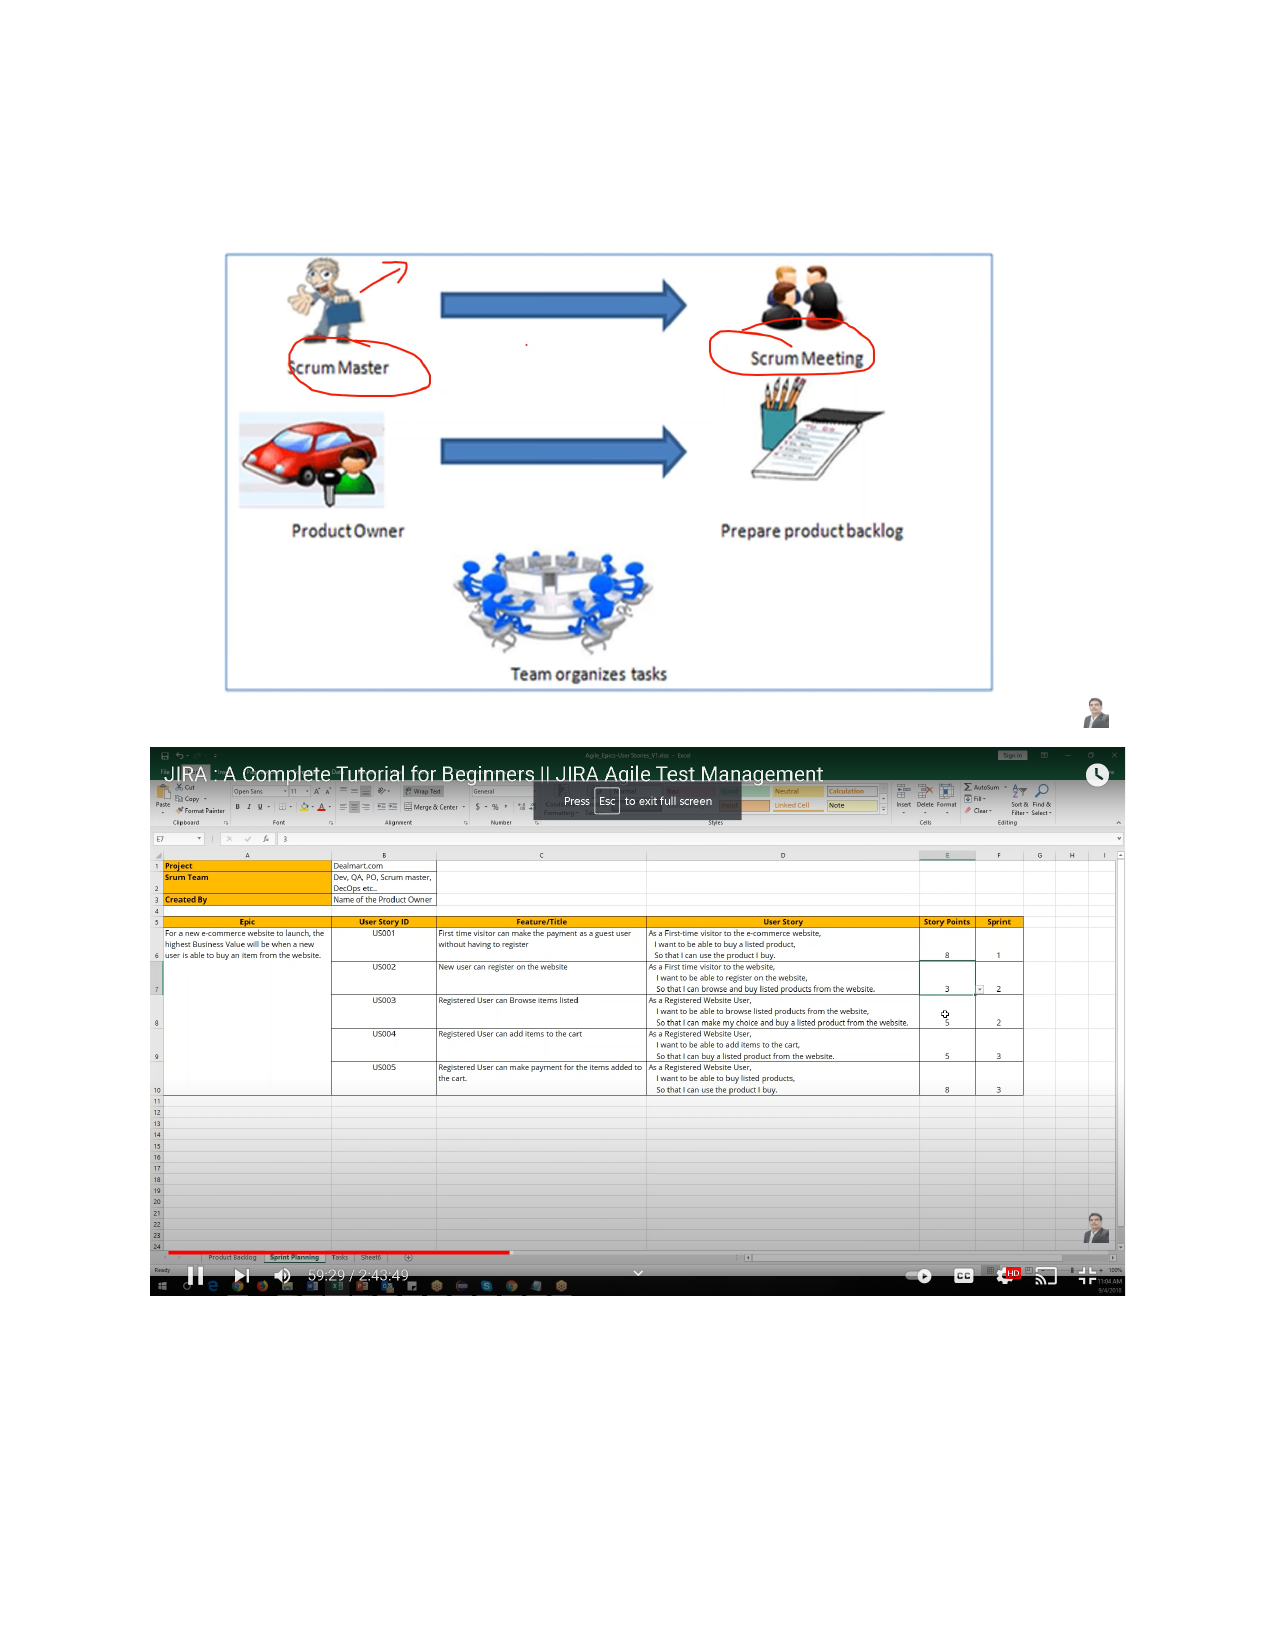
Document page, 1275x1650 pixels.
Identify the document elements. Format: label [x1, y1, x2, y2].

picture [150, 747, 1125, 1296]
picture [150, 196, 1125, 746]
